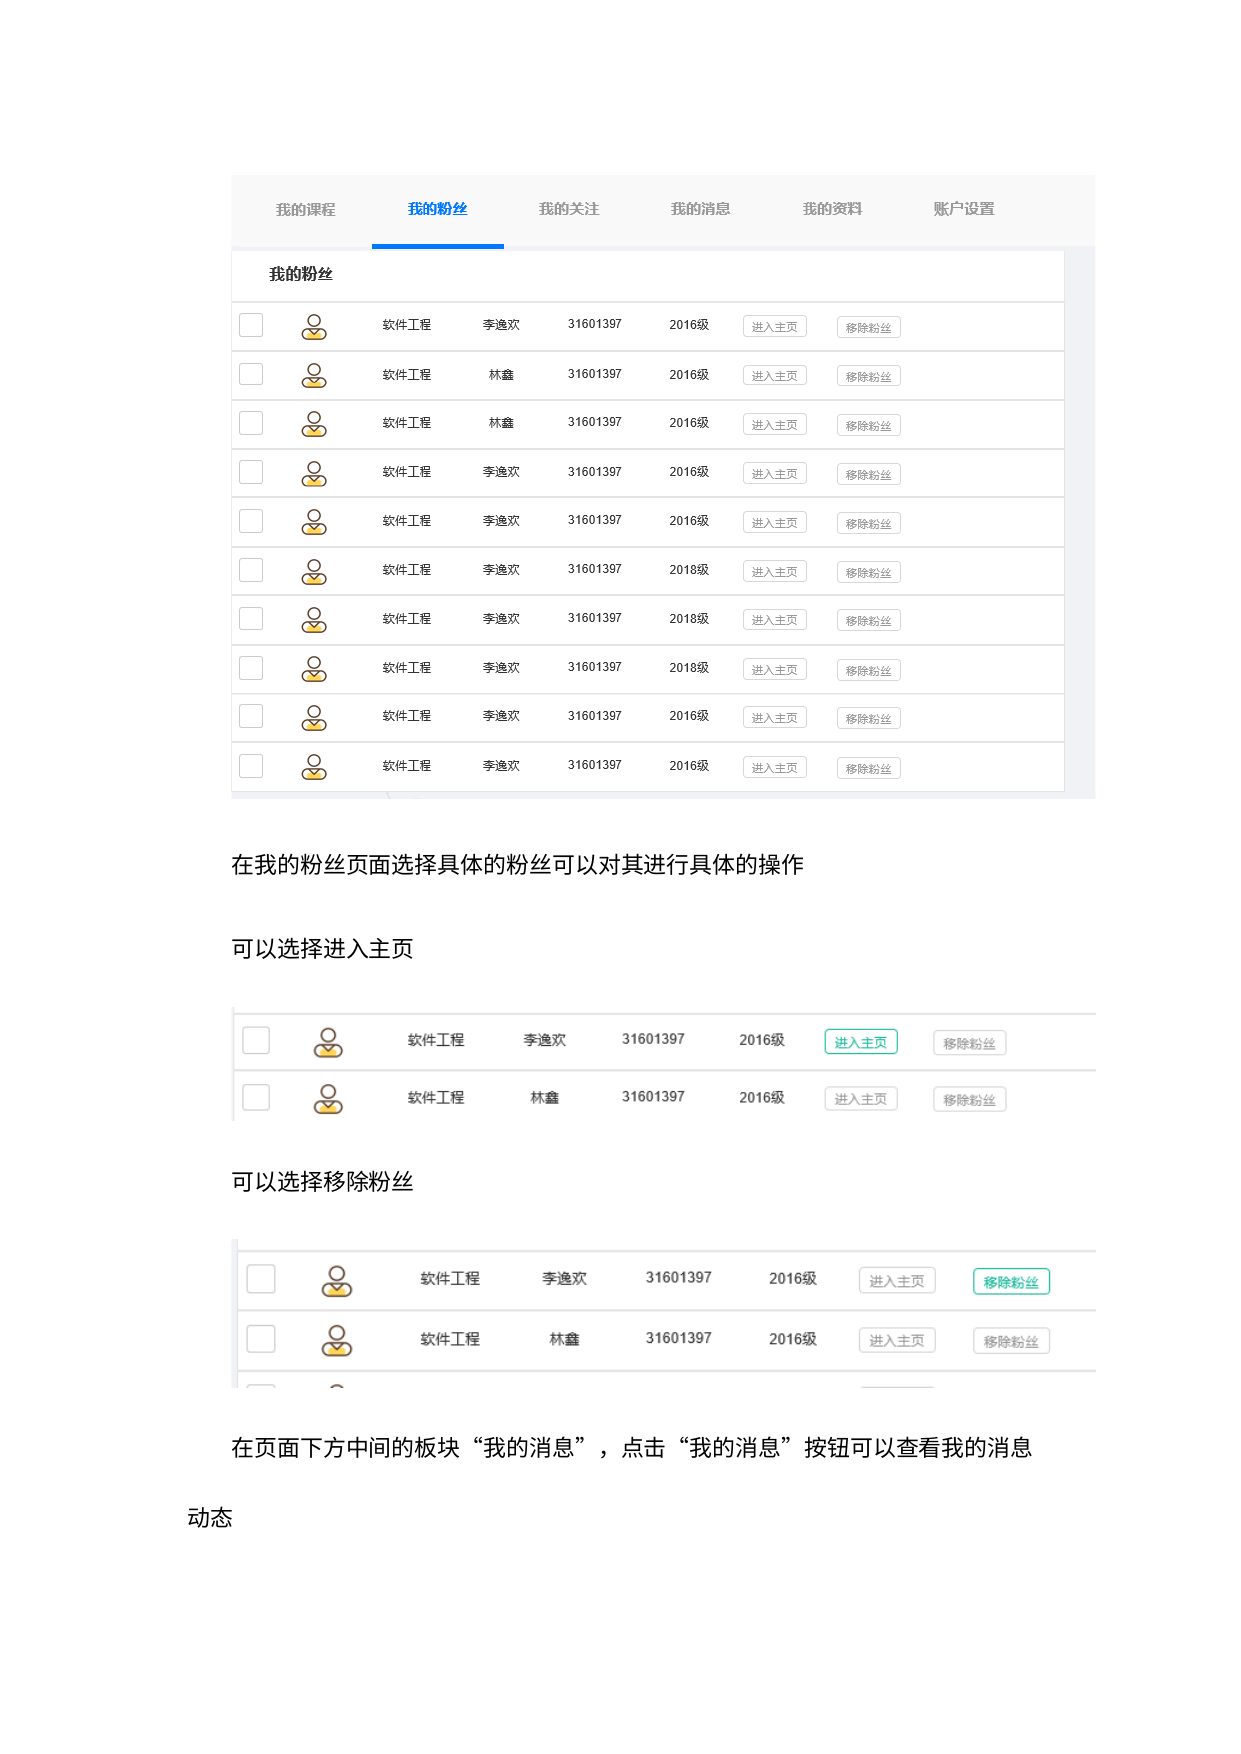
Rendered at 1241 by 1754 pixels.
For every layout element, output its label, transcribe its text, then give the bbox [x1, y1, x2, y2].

picture [231, 1239, 1096, 1388]
text 在我的粉丝页面选择具体的粉丝可以对其进行具体的操作 [187, 831, 1053, 896]
picture [231, 1007, 1097, 1121]
picture [231, 175, 1096, 799]
text 在页面下方中间的板块“我的消息”，点击“我的消息”按钮可以查看我的消息动态 [187, 1414, 1053, 1549]
text 可以选择进入主页 [187, 915, 1053, 980]
text 可以选择移除粉丝 [187, 1148, 1053, 1213]
